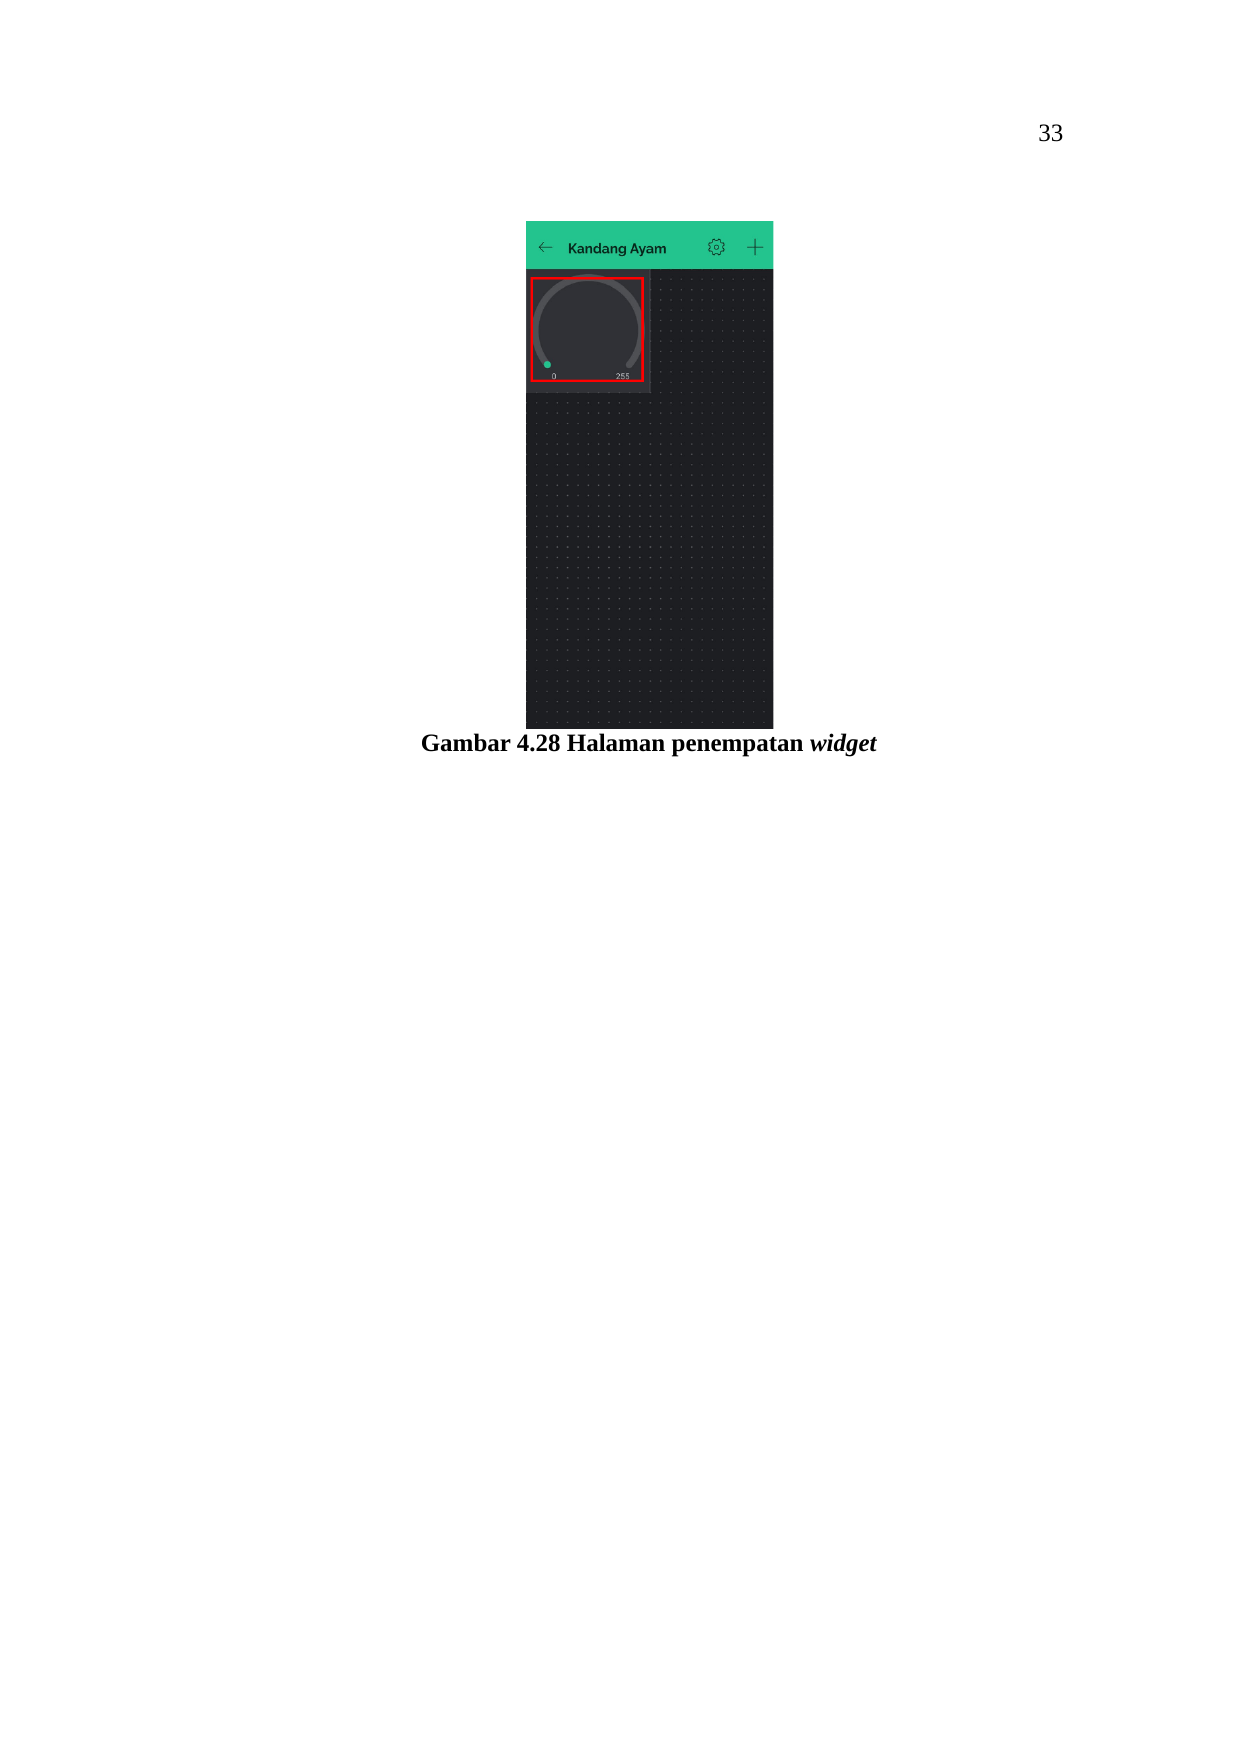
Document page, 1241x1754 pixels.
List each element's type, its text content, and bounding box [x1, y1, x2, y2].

picture [526, 221, 774, 729]
